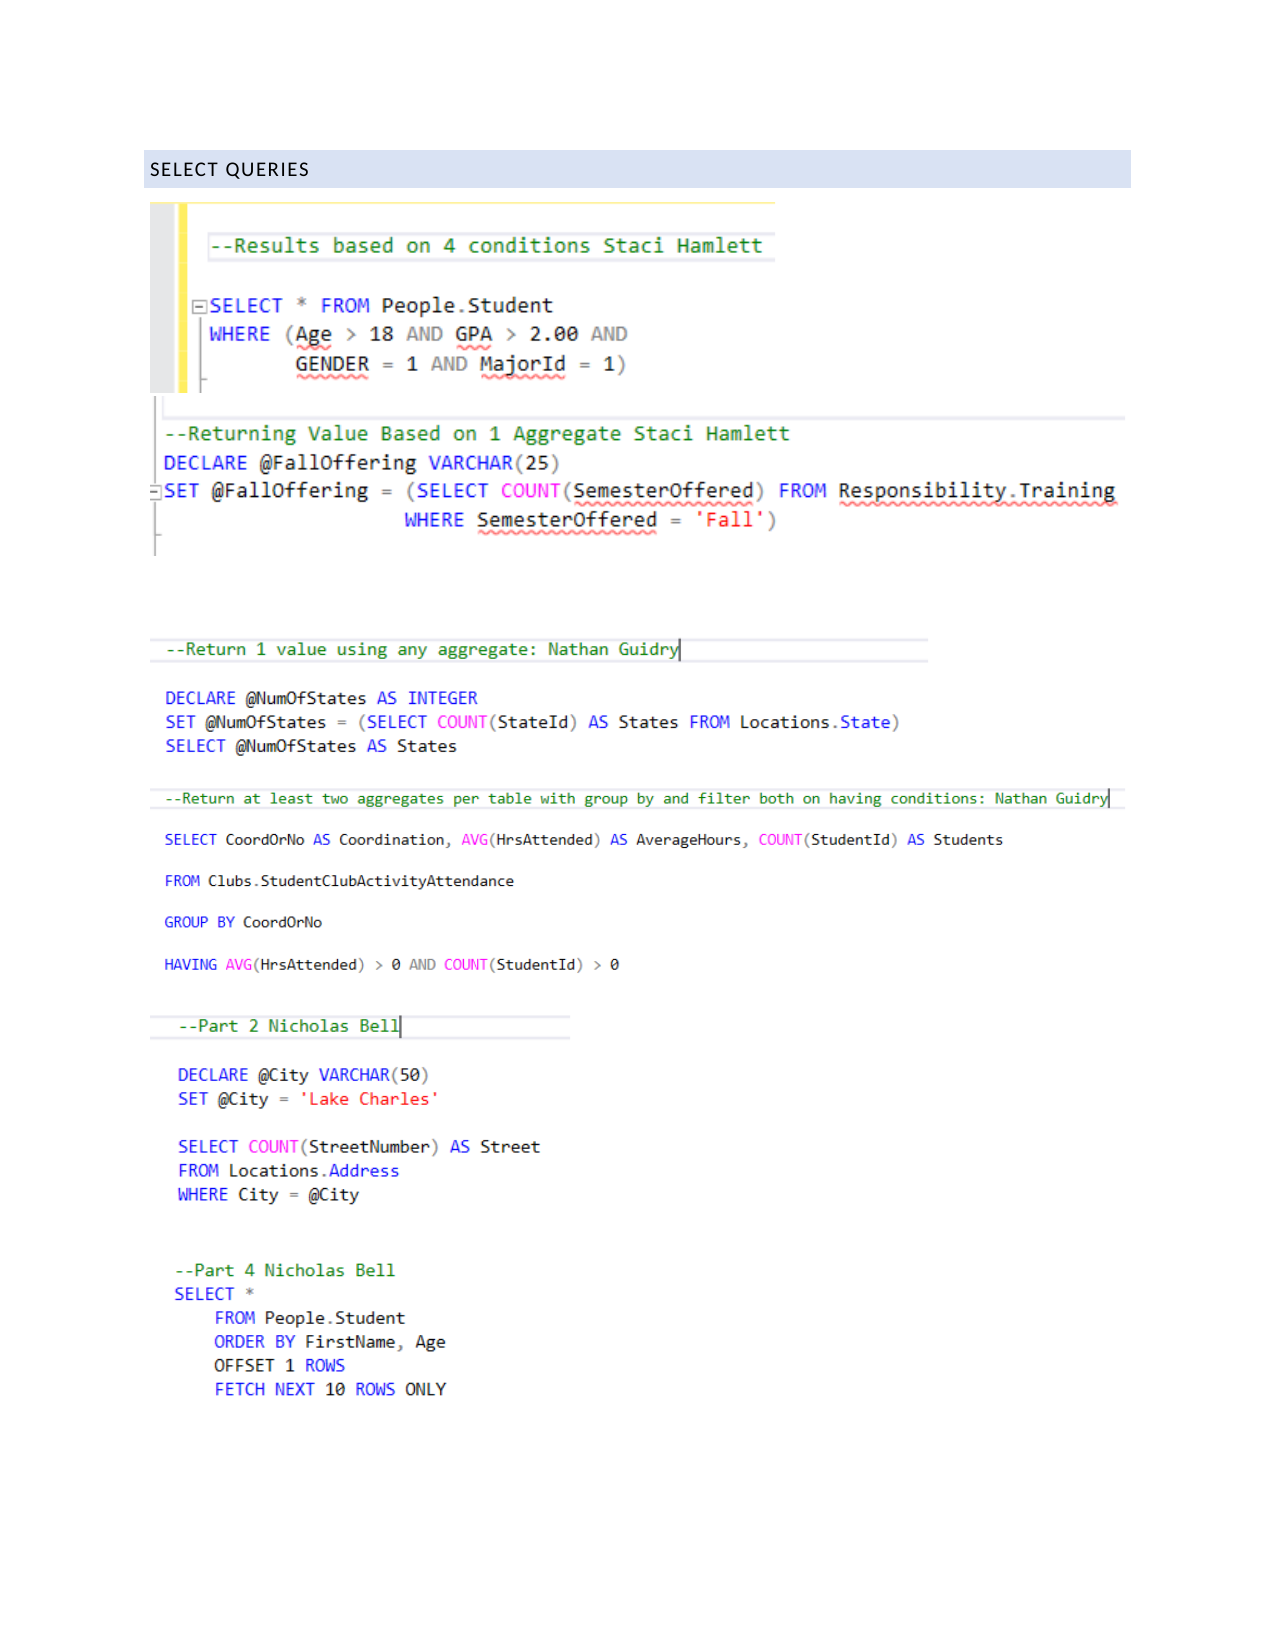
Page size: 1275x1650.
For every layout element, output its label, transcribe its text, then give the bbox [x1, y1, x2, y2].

picture [150, 1245, 524, 1418]
subtitle SELECT QUERIES [150, 156, 1125, 182]
picture [150, 202, 775, 393]
picture [150, 784, 1125, 985]
picture [150, 1008, 571, 1222]
picture [150, 396, 1125, 556]
picture [150, 630, 929, 781]
